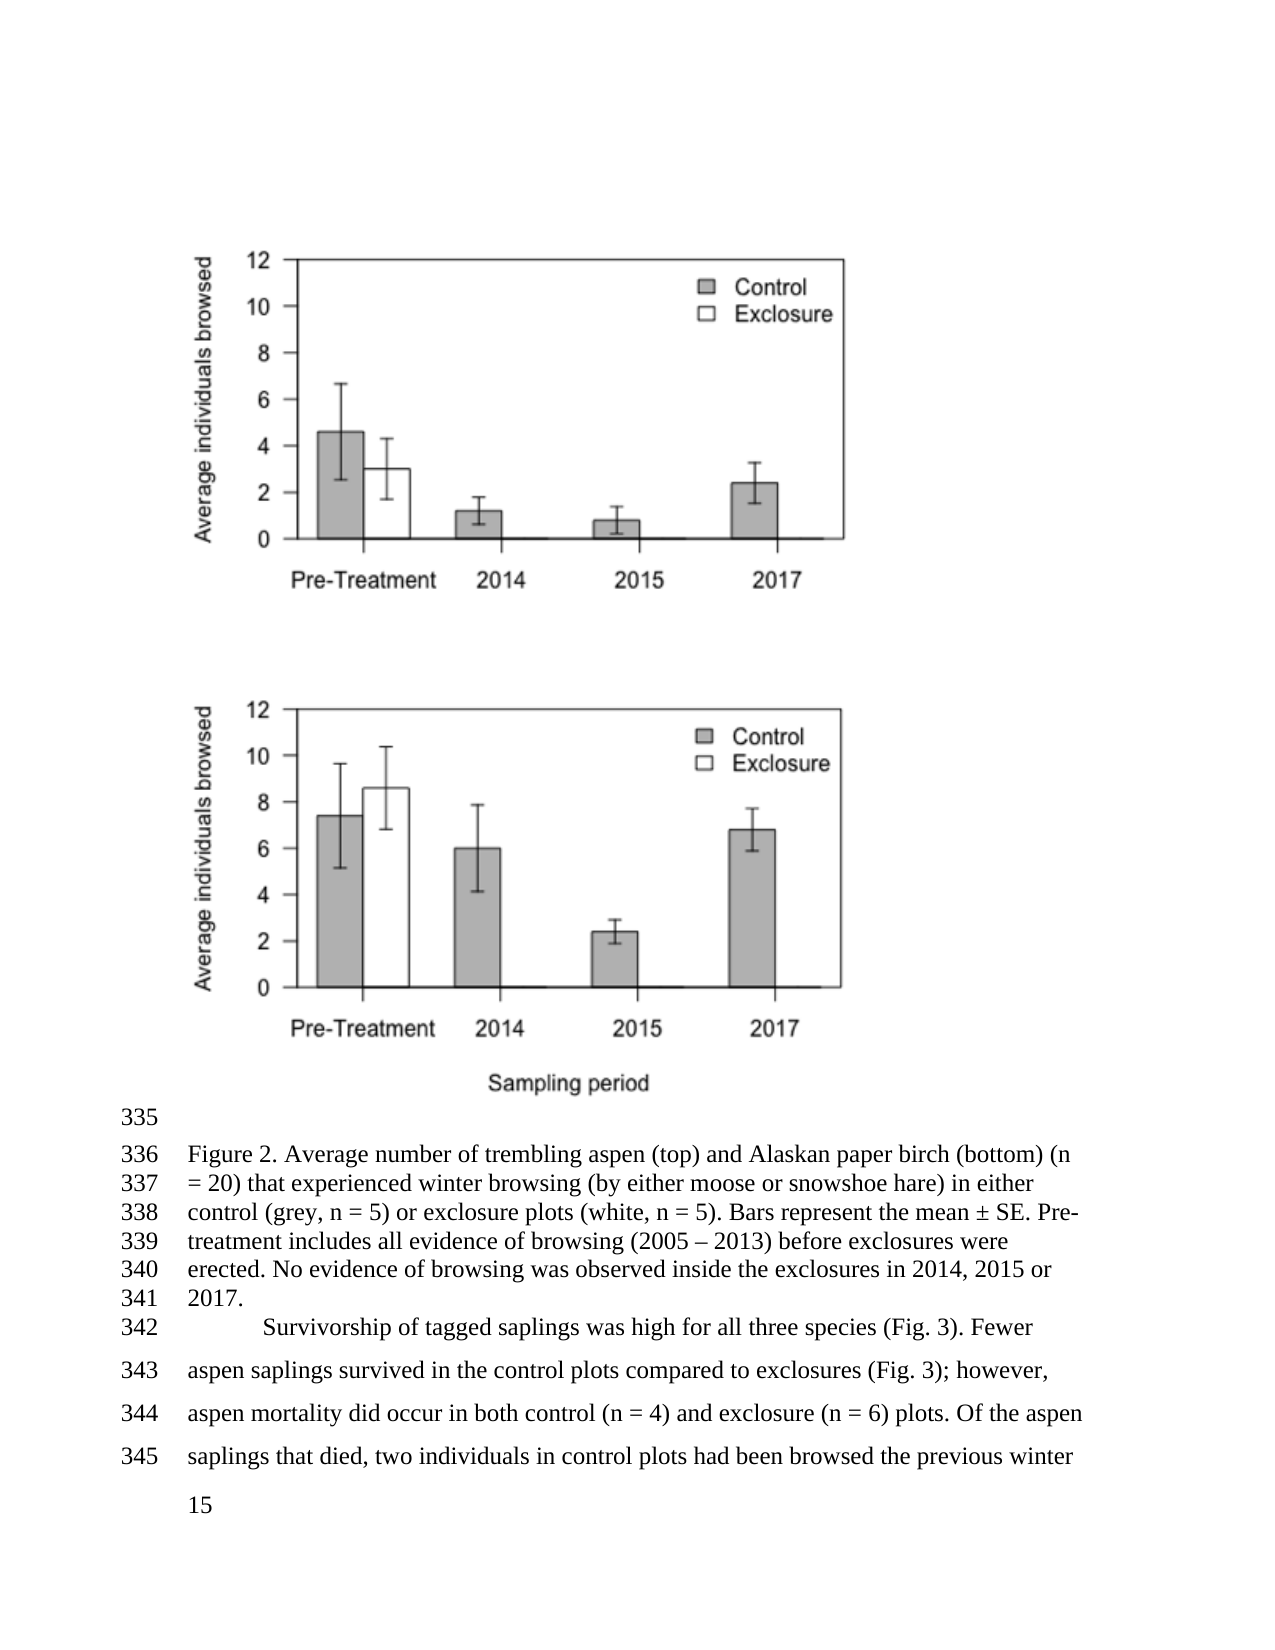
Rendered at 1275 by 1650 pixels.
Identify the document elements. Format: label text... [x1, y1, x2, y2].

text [187, 1312, 1087, 1470]
picture [187, 149, 901, 1125]
text Figure 2. Average number of trembling aspen (top) and Alaskan paper birch (bottom) (n = 20) that experienced winter browsing (by either moose or snowshoe hare) in either control (grey, n = 5) or exclosure plots (white, n = 5). Bars represent the mean ± SE. Pre-treatment includes all evidence of browsing (2005 – 2013) before exclosures were erected. No evidence of browsing was observed inside the exclosures in 2014, 2015 or 2017. [187, 1139, 1087, 1312]
